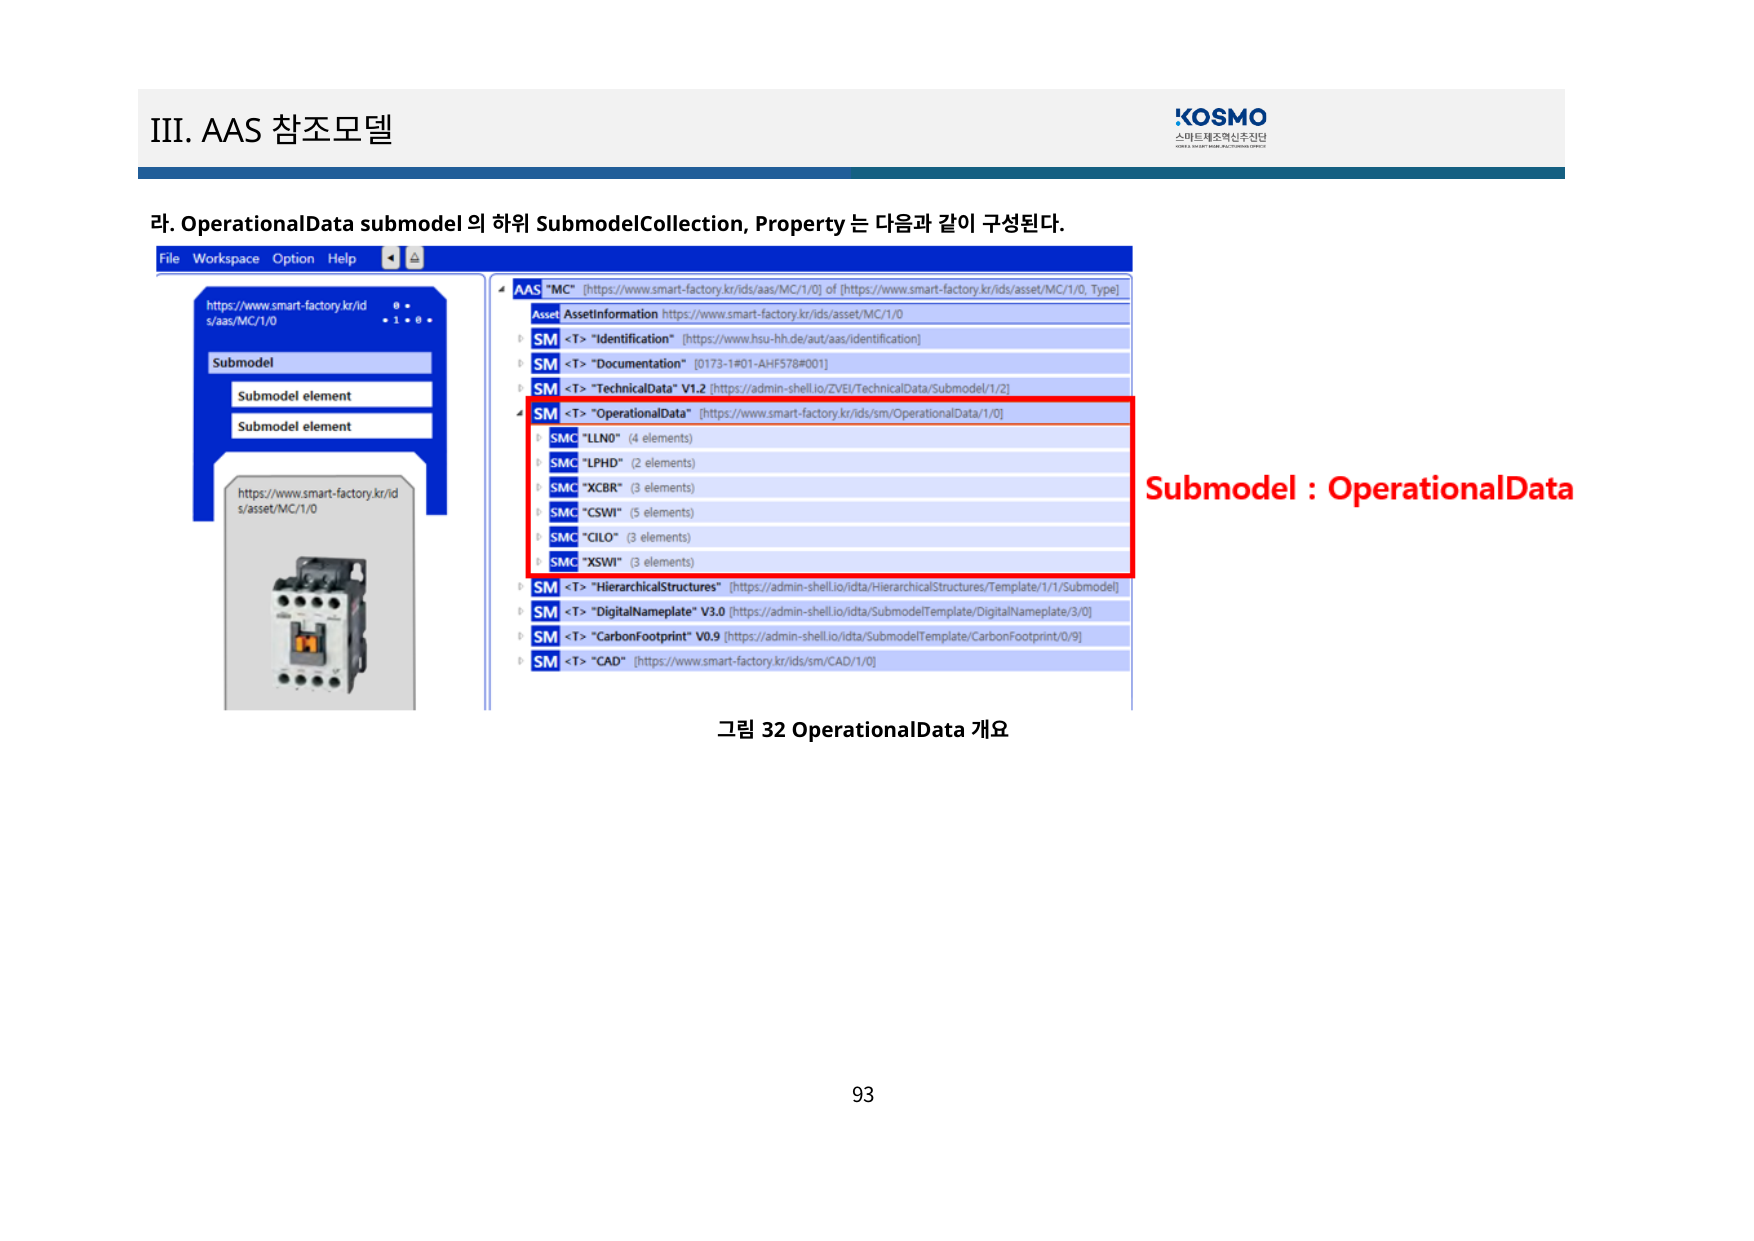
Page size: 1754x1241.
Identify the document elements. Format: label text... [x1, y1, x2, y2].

text 라. OperationalData submodel의 하위 SubmodelCollection, Property는 다음과 같이 구성된다. [150, 207, 1577, 237]
picture [150, 237, 1577, 713]
picture [1175, 108, 1267, 148]
